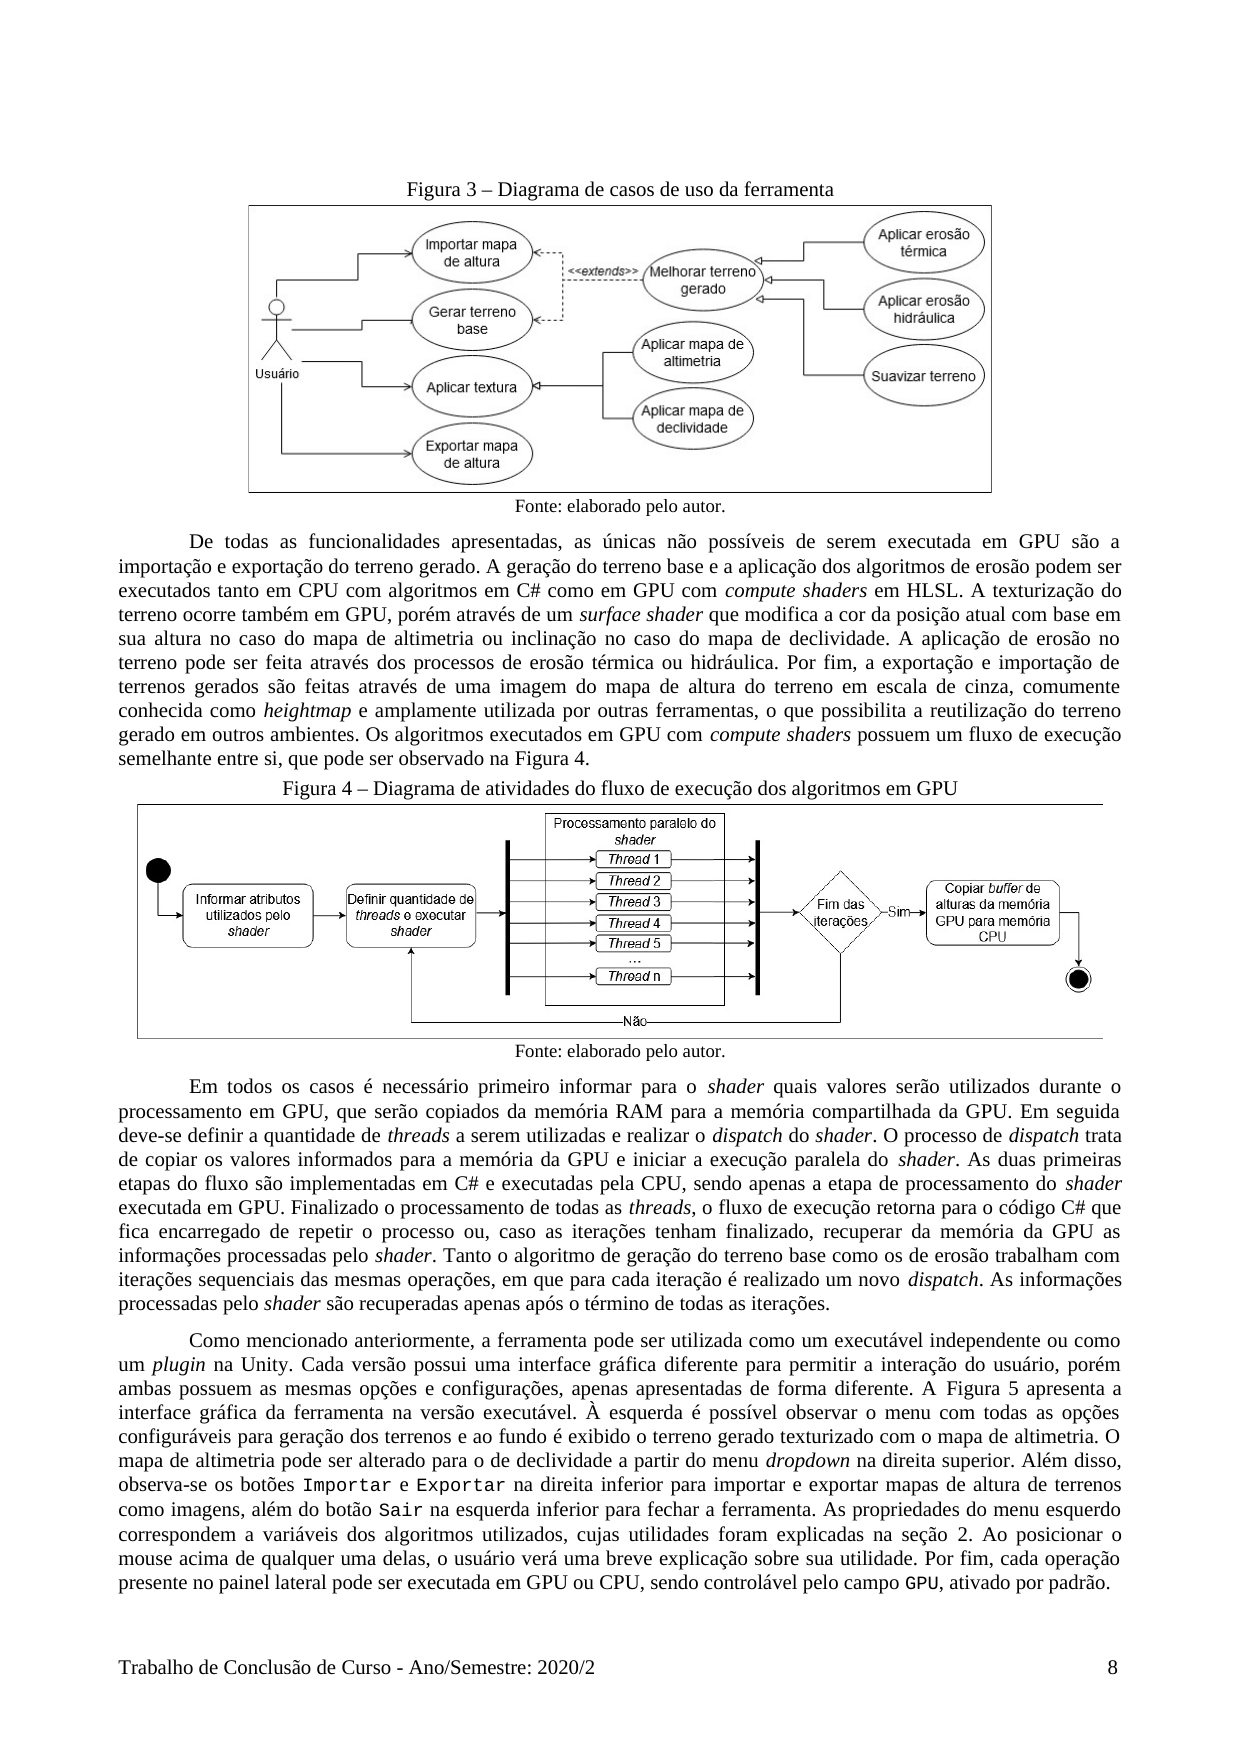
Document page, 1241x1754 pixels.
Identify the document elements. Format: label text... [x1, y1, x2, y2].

picture [137, 804, 1103, 1039]
text Figura 3 – Diagrama de casos de uso da ferramenta [118, 177, 1122, 201]
text Em todos os casos é necessário primeiro informar para o shader quais valores serão utilizados durante o processamento em GPU, que serão copiados da memória RAM para a memória compartilhada da GPU. Em seguida deve-se definir a quantidade de threads a serem utilizadas e realizar o dispatch do shader. O processo de dispatch trata de copiar os valores informados para a memória da GPU e iniciar a execução paralela do shader. As duas primeiras etapas do fluxo são implementadas em C# e executadas pela CPU, sendo apenas a etapa de processamento do shader executada em GPU. Finalizado o processamento de todas as threads, o fluxo de execução retorna para o código C# que fica encarregado de repetir o processo ou, caso as iterações tenham finalizado, recuperar da memória da GPU as informações processadas pelo shader. Tanto o algoritmo de geração do terreno base como os de erosão trabalham com iterações sequenciais das mesmas operações, em que para cada iteração é realizado um novo dispatch. As informações processadas pelo shader são recuperadas apenas após o término de todas as iterações. [118, 1074, 1122, 1315]
text Como mencionado anteriormente, a ferramenta pode ser utilizada como um executável independente ou como um plugin na Unity. Cada versão possui uma interface gráfica diferente para permitir a interação do usuário, porém ambas possuem as mesmas opções e configurações, apenas apresentadas de forma diferente. A Figura 5 apresenta a interface gráfica da ferramenta na versão executável. À esquerda é possível observar o menu com todas as opções configuráveis para geração dos terrenos e ao fundo é exibido o terreno gerado texturizado com o mapa de altimetria. O mapa de altimetria pode ser alterado para o de declividade a partir do menu dropdown na direita superior. Além disso, observa-se os botões Importar e Exportar na direita inferior para importar e exportar mapas de altura de terrenos como imagens, além do botão Sair na esquerda inferior para fechar a ferramenta. As propriedades do menu esquerdo correspondem a variáveis dos algoritmos utilizados, cujas utilidades foram explicadas na seção 2. Ao posicionar o mouse acima de qualquer uma delas, o usuário verá uma breve explicação sobre sua utilidade. Por fim, cada operação presente no painel lateral pode ser executada em GPU ou CPU, sendo controlável pelo campo GPU, ativado por padrão. [118, 1328, 1122, 1595]
text Figura 4 – Diagrama de atividades do fluxo de execução dos algoritmos em GPU [118, 776, 1122, 800]
picture [248, 205, 992, 494]
text Fonte: elaborado pelo autor. [118, 495, 1122, 517]
text De todas as funcionalidades apresentadas, as únicas não possíveis de serem executada em GPU são a importação e exportação do terreno gerado. A geração do terreno base e a aplicação dos algoritmos de erosão podem ser executados tanto em CPU com algoritmos em C# como em GPU com compute shaders em HLSL. A texturização do terreno ocorre também em GPU, porém através de um surface shader que modifica a cor da posição atual com base em sua altura no caso do mapa de altimetria ou inclinação no caso do mapa de declividade. A aplicação de erosão no terreno pode ser feita através dos processos de erosão térmica ou hidráulica. Por fim, a exportação e importação de terrenos gerados são feitas através de uma imagem do mapa de altura do terreno em escala de cinza, comumente conhecida como heightmap e amplamente utilizada por outras ferramentas, o que possibilita a reutilização do terreno gerado em outros ambientes. Os algoritmos executados em GPU com compute shaders possuem um fluxo de execução semelhante entre si, que pode ser observado na Figura 4. [118, 529, 1122, 770]
text Fonte: elaborado pelo autor. [118, 1040, 1122, 1062]
